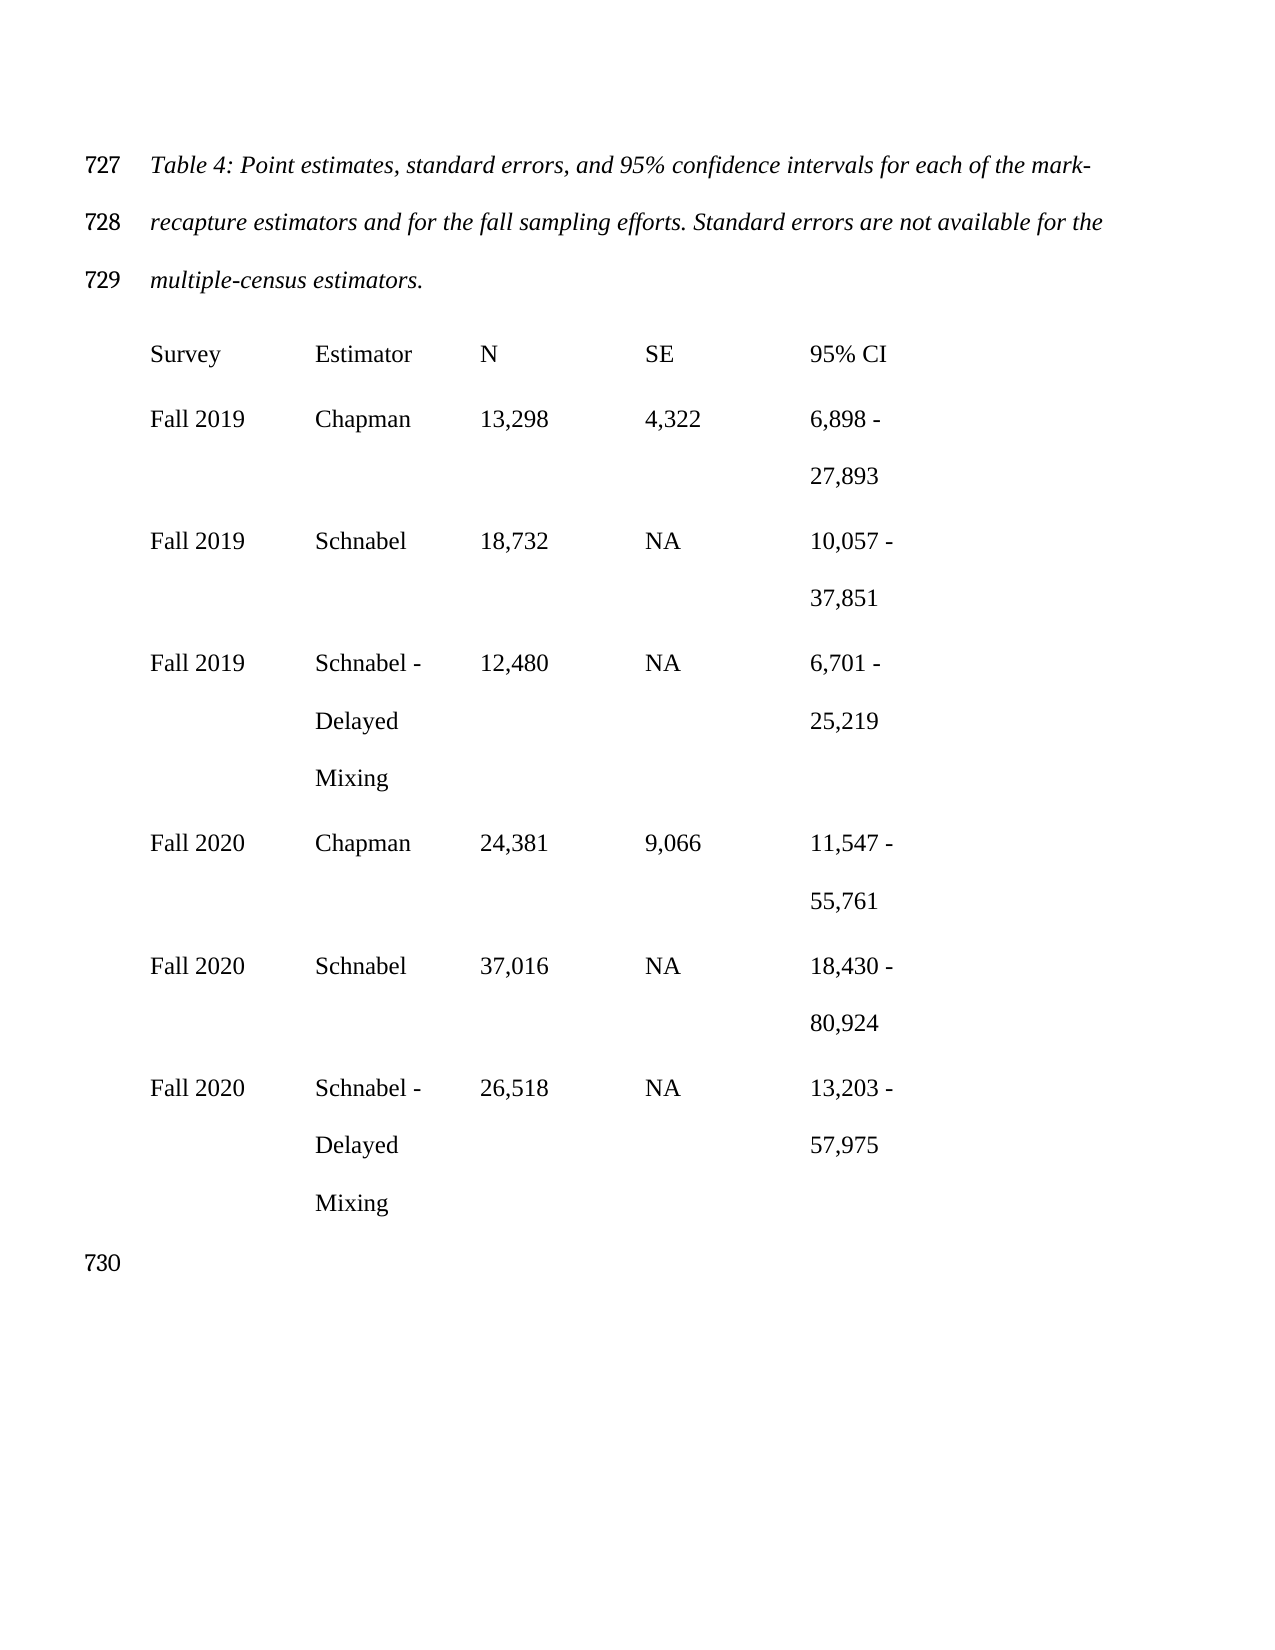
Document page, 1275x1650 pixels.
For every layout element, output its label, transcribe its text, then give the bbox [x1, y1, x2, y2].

text Table 4: Point estimates, standard errors, and 95% confidence intervals for each of the mark-recapture estimators and for the fall sampling efforts. Standard errors are not available for the multiple-census estimators. [150, 150, 1125, 294]
table_cell 6,701 - 25,219 [799, 645, 964, 824]
table_cell Schnabel [304, 947, 469, 1069]
table_cell NA [634, 522, 799, 645]
table_cell Chapman [304, 825, 469, 947]
table_cell NA [634, 645, 799, 824]
table_header SE [634, 335, 799, 400]
table_cell Chapman [304, 400, 469, 522]
table_cell 13,298 [469, 400, 634, 522]
table_cell 24,381 [469, 825, 634, 947]
table_header Estimator [304, 335, 469, 400]
table_cell 10,057 - 37,851 [799, 522, 964, 645]
table_cell 37,016 [469, 947, 634, 1069]
table_cell Fall 2019 [139, 522, 304, 645]
table_cell 4,322 [634, 400, 799, 522]
table_cell 11,547 - 55,761 [799, 825, 964, 947]
table_cell Fall 2020 [139, 947, 304, 1069]
table_cell 12,480 [469, 645, 634, 824]
table_header 95% CI [799, 335, 964, 400]
table_cell 6,898 - 27,893 [799, 400, 964, 522]
table_cell Fall 2020 [139, 1069, 304, 1249]
table_cell 26,518 [469, 1069, 634, 1249]
table_cell Schnabel - Delayed Mixing [304, 1069, 469, 1249]
table_cell 18,430 - 80,924 [799, 947, 964, 1069]
table_cell Fall 2019 [139, 645, 304, 824]
table_header Survey [139, 335, 304, 400]
table_cell 18,732 [469, 522, 634, 645]
table_cell NA [634, 1069, 799, 1249]
table_cell Schnabel - Delayed Mixing [304, 645, 469, 824]
table_cell Schnabel [304, 522, 469, 645]
table_cell Fall 2019 [139, 400, 304, 522]
table_header N [469, 335, 634, 400]
table_cell 13,203 - 57,975 [799, 1069, 964, 1249]
table_cell NA [634, 947, 799, 1069]
table_cell Fall 2020 [139, 825, 304, 947]
table_cell 9,066 [634, 825, 799, 947]
